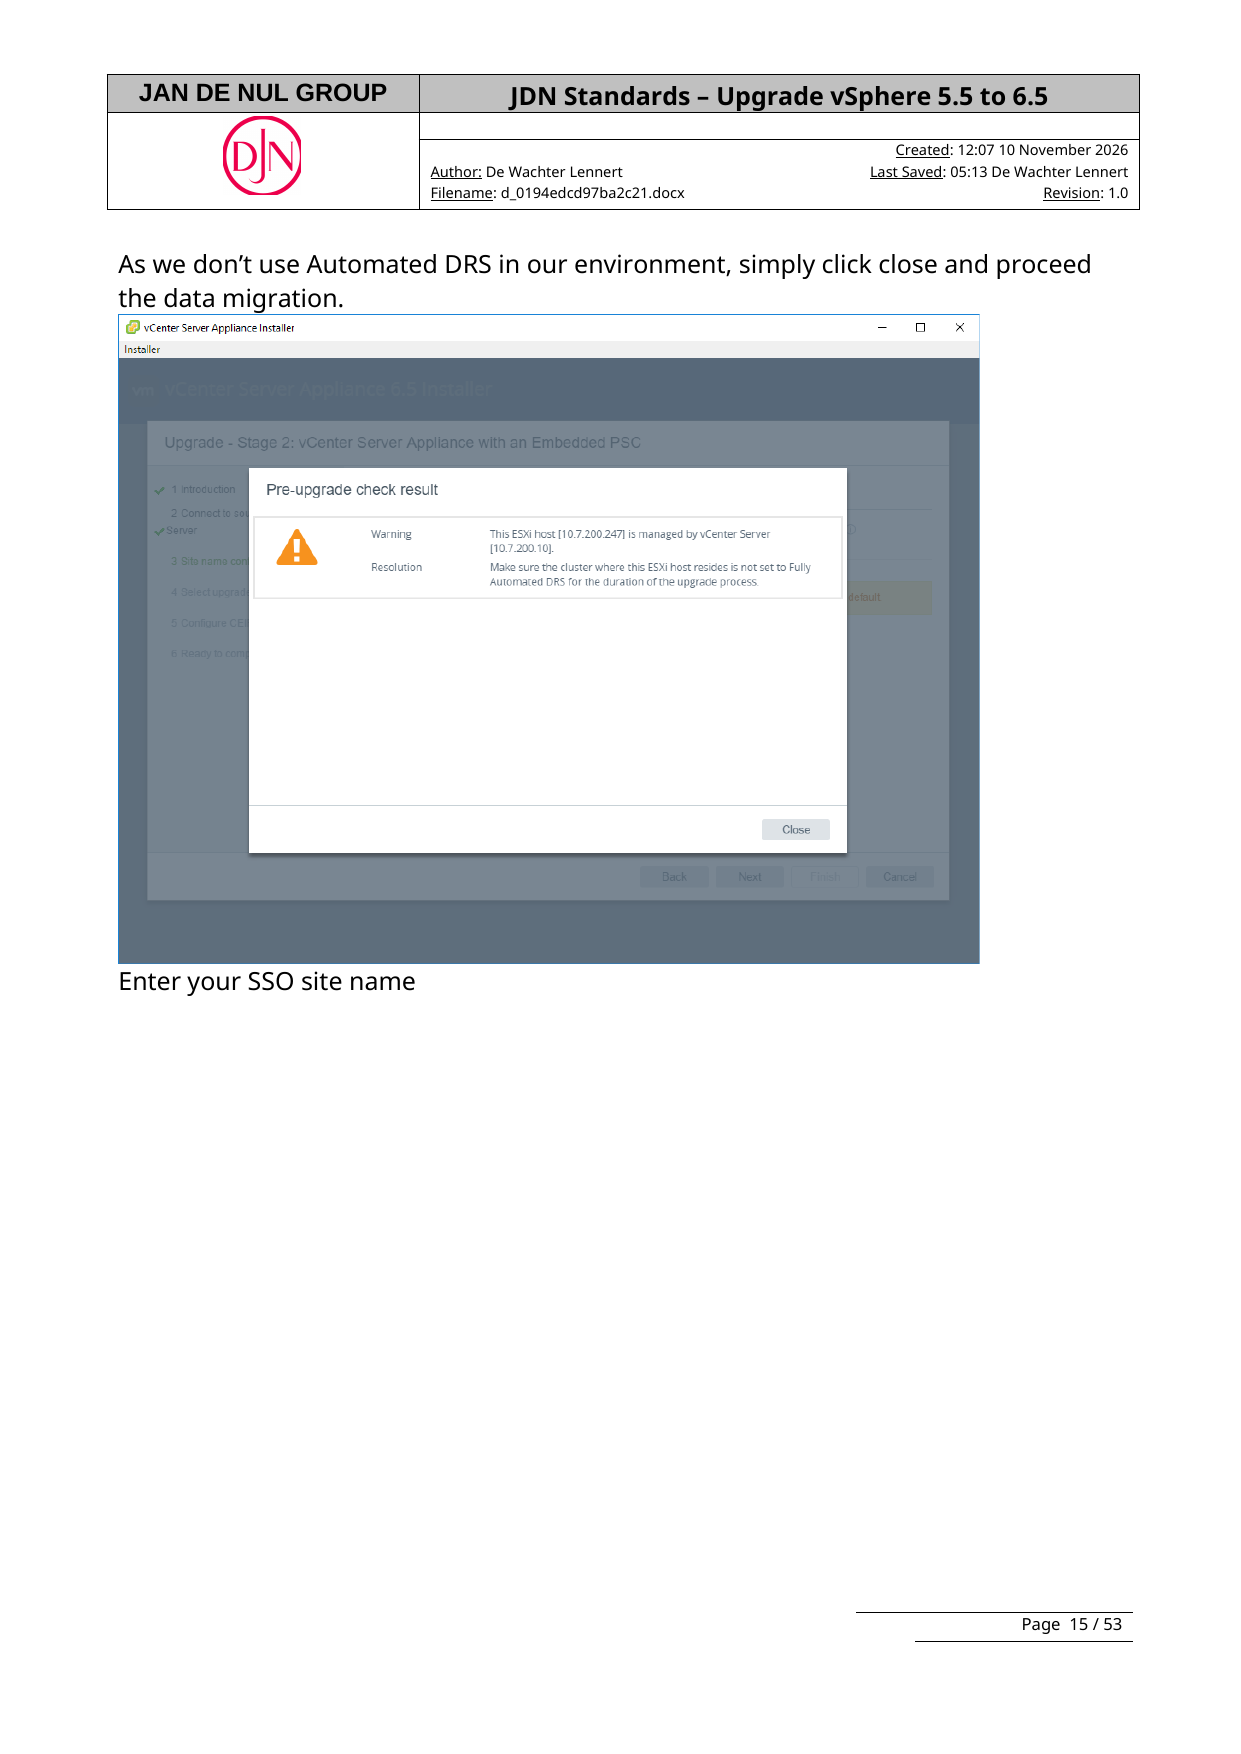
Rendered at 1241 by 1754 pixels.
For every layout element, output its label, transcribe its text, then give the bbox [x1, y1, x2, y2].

picture [222, 116, 301, 195]
text Enter your SSO site name [118, 964, 1122, 998]
picture [118, 314, 980, 964]
text As we don’t use Automated DRS in our environment, simply click close and proceed the data migration. [118, 247, 1122, 315]
